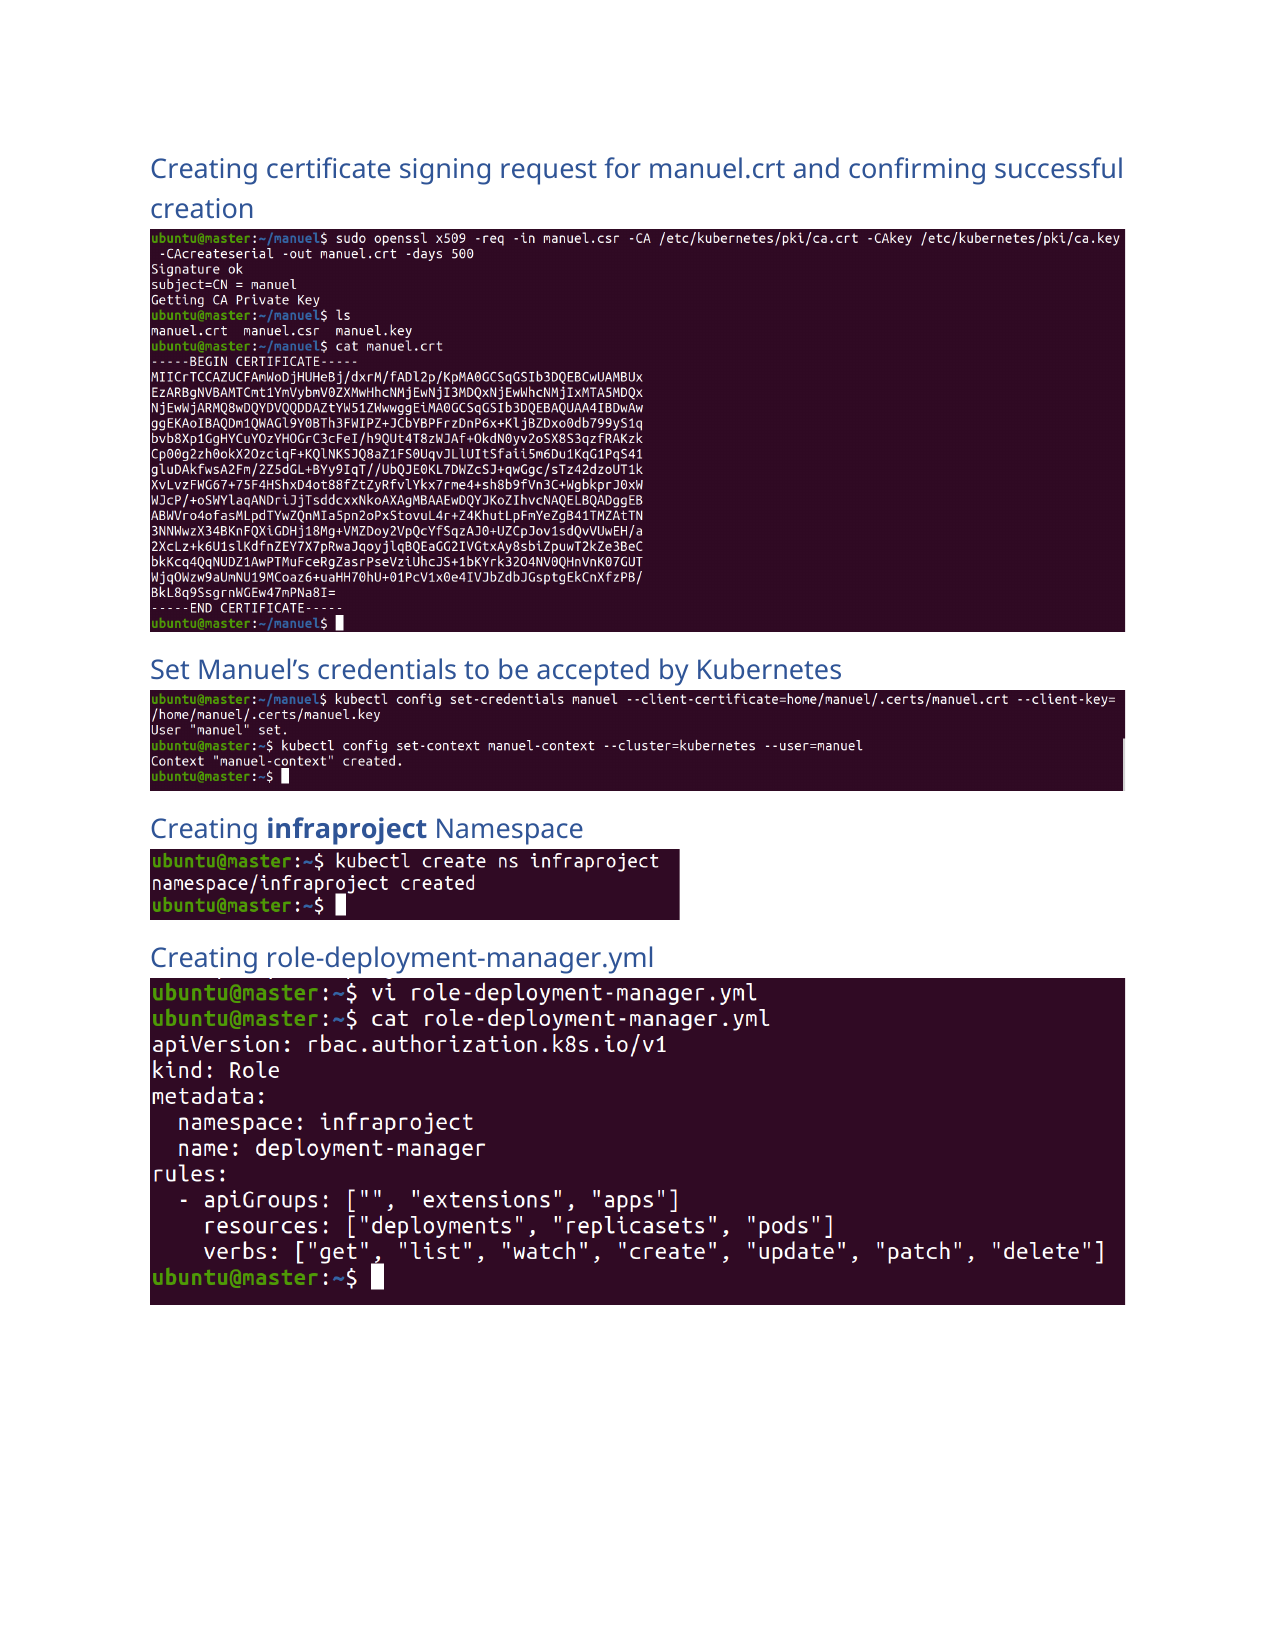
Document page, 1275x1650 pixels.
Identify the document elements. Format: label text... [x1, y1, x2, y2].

picture [150, 849, 680, 920]
picture [150, 690, 1125, 791]
subtitle Set Manuel’s credentials to be accepted by Kubernetes [150, 651, 1125, 687]
subtitle Creating certificate signing request for manuel.crt and confirming successful creation [150, 150, 1125, 227]
subtitle Creating role-deployment-manager.yml [150, 938, 1125, 975]
subtitle Creating infraproject Namespace [150, 810, 1125, 847]
picture [150, 229, 1125, 632]
picture [150, 978, 1125, 1305]
